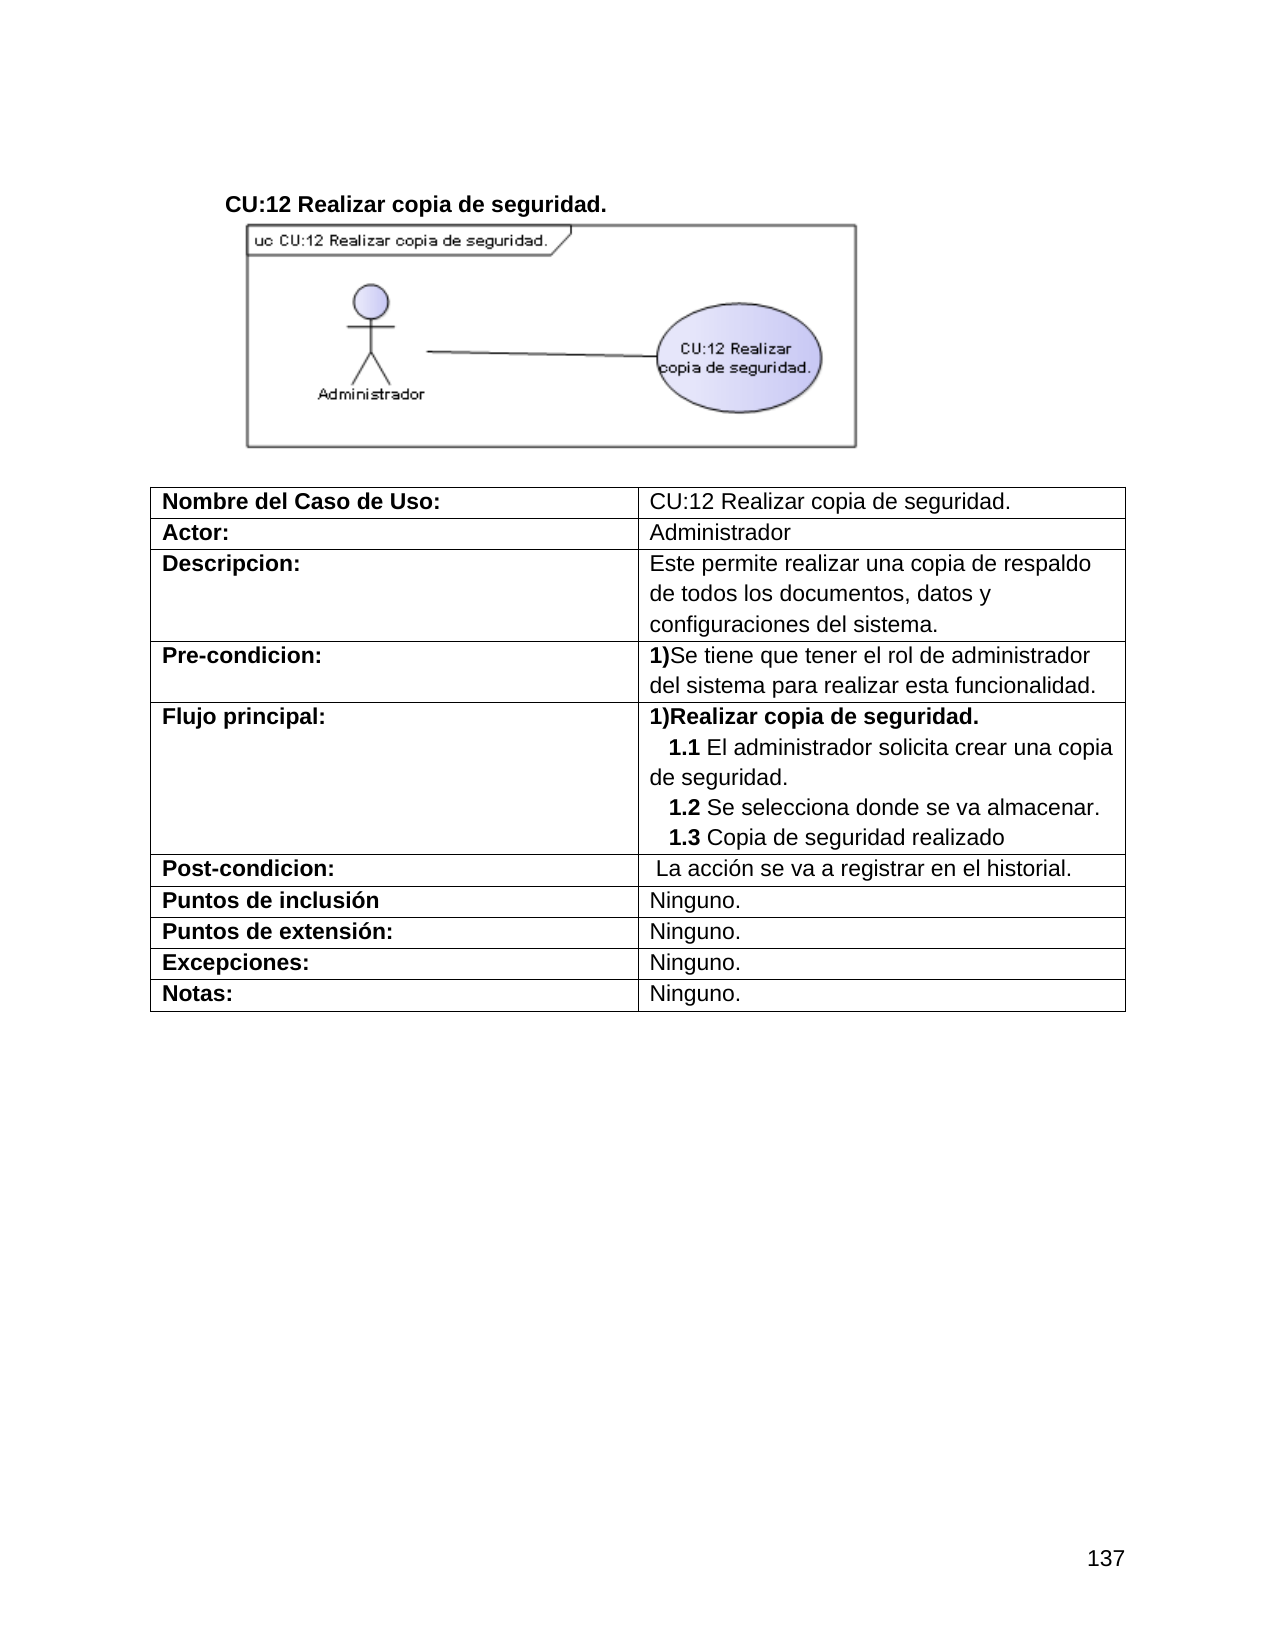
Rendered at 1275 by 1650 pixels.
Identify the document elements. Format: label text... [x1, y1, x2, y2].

table_cell Notas: [151, 980, 638, 1011]
table_cell Post-condicion: [151, 855, 638, 886]
table_cell Puntos de inclusión [151, 887, 638, 917]
table_cell Ninguno. [639, 980, 1125, 1011]
table_cell 1)Realizar copia de seguridad. 1.1 El administrador solicita crear una copia de seguridad. 1.2 Se selecciona donde se va almacenar. 1.3 Copia de seguridad realizado [639, 703, 1125, 854]
table_cell Administrador [639, 519, 1125, 549]
table_cell Este permite realizar una copia de respaldo de todos los documentos, datos y configuraciones del sistema. [639, 550, 1125, 641]
table_cell Pre-condicion: [151, 642, 638, 702]
table_cell La acción se va a registrar en el historial. [639, 855, 1125, 886]
table_cell Flujo principal: [151, 703, 638, 854]
table_header Nombre del Caso de Uso: [151, 488, 638, 518]
table_cell Descripcion: [151, 550, 638, 641]
table_header CU:12 Realizar copia de seguridad. [639, 488, 1125, 518]
table_cell Ninguno. [639, 949, 1125, 979]
table_cell Puntos de extensión: [151, 918, 638, 948]
table_cell Ninguno. [639, 918, 1125, 948]
table_cell Ninguno. [639, 887, 1125, 917]
table_cell Excepciones: [151, 949, 638, 979]
text CU:12 Realizar copia de seguridad. [225, 191, 1125, 217]
table_cell Actor: [151, 519, 638, 549]
table_cell 1)Se tiene que tener el rol de administrador del sistema para realizar esta funcionalidad. [639, 642, 1125, 702]
